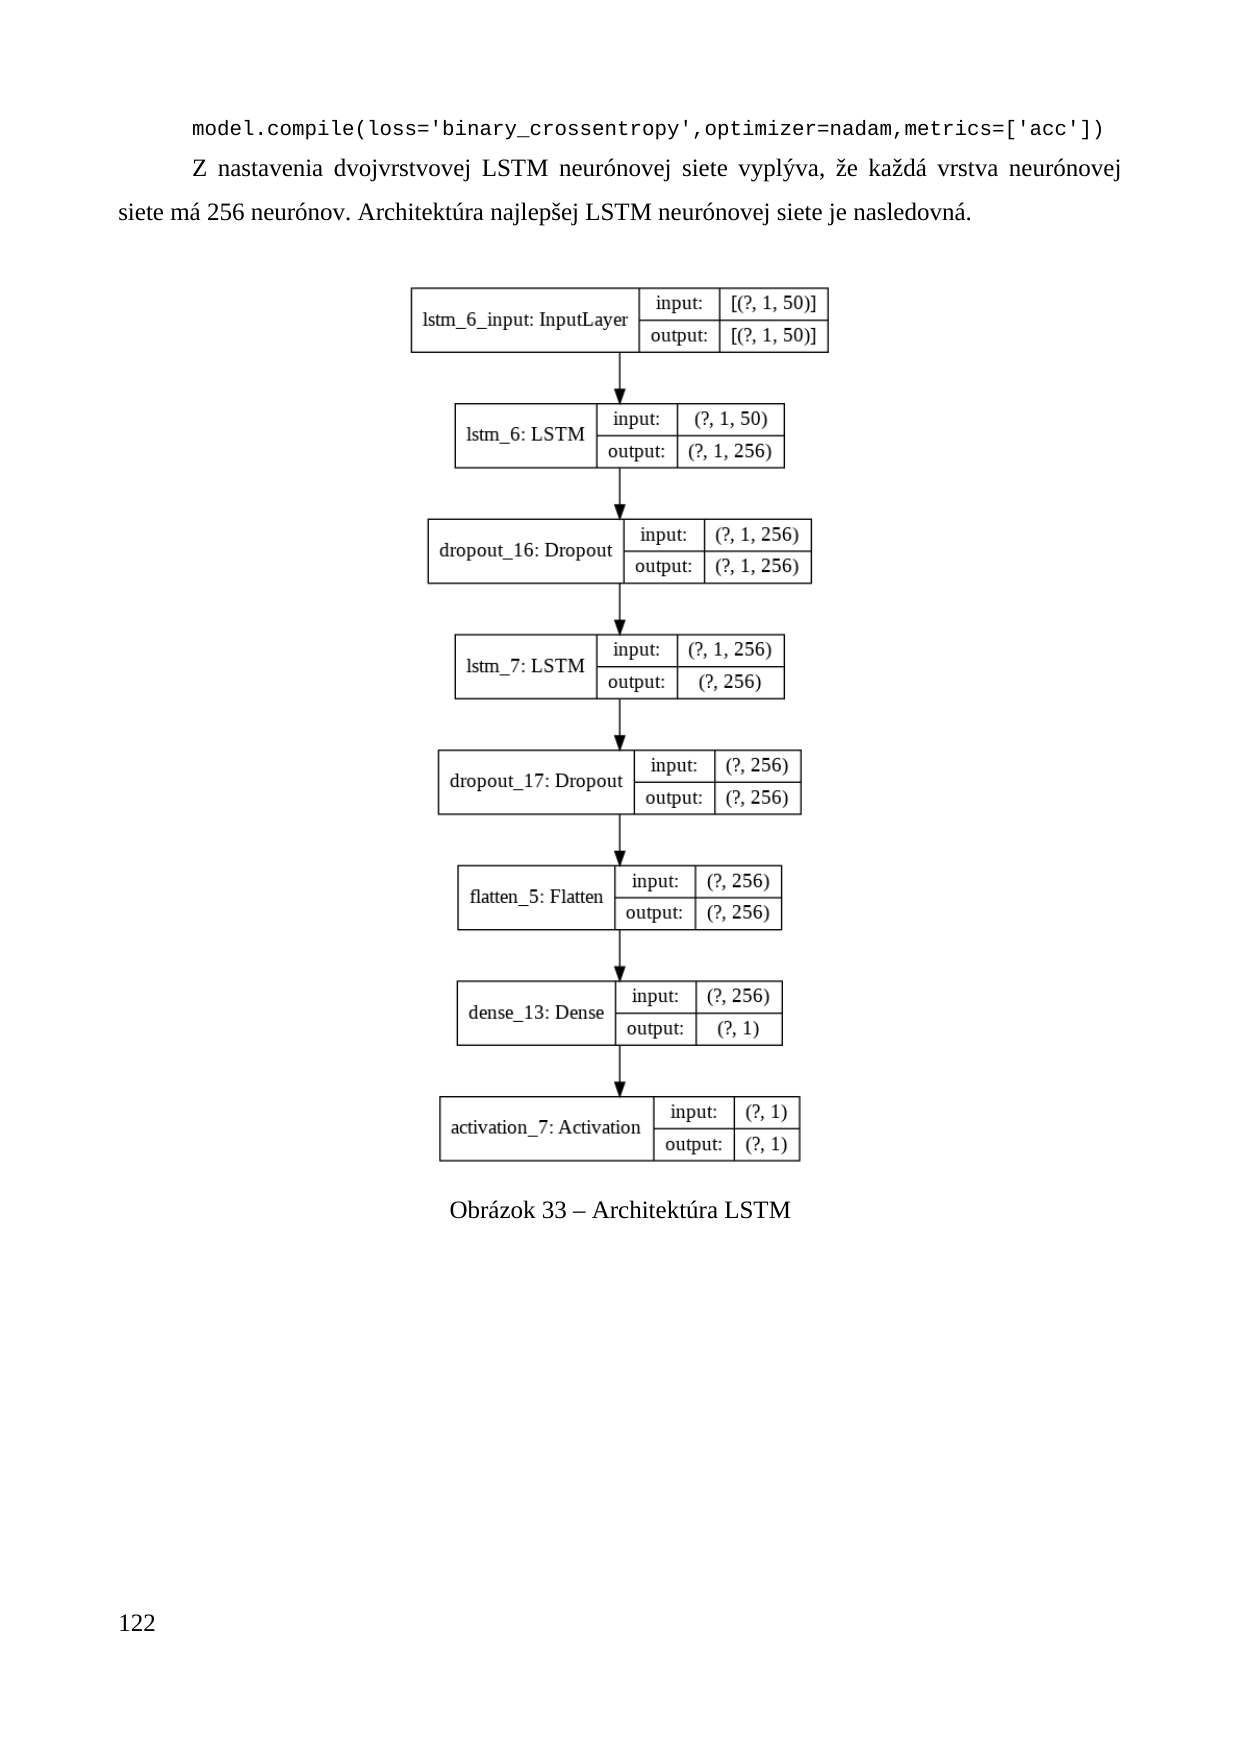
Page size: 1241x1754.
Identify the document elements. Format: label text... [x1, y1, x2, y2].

text model.compile(loss='binary_crossentropy',optimizer=nadam,metrics=['acc']) [192, 118, 1122, 142]
text Z nastavenia dvojvrstvovej LSTM neurónovej siete vyplýva, že každá vrstva neurónovej siete má 256 neurónov. Architektúra najlepšej LSTM neurónovej siete je nasledovná. [118, 153, 1122, 225]
picture [406, 282, 834, 1167]
